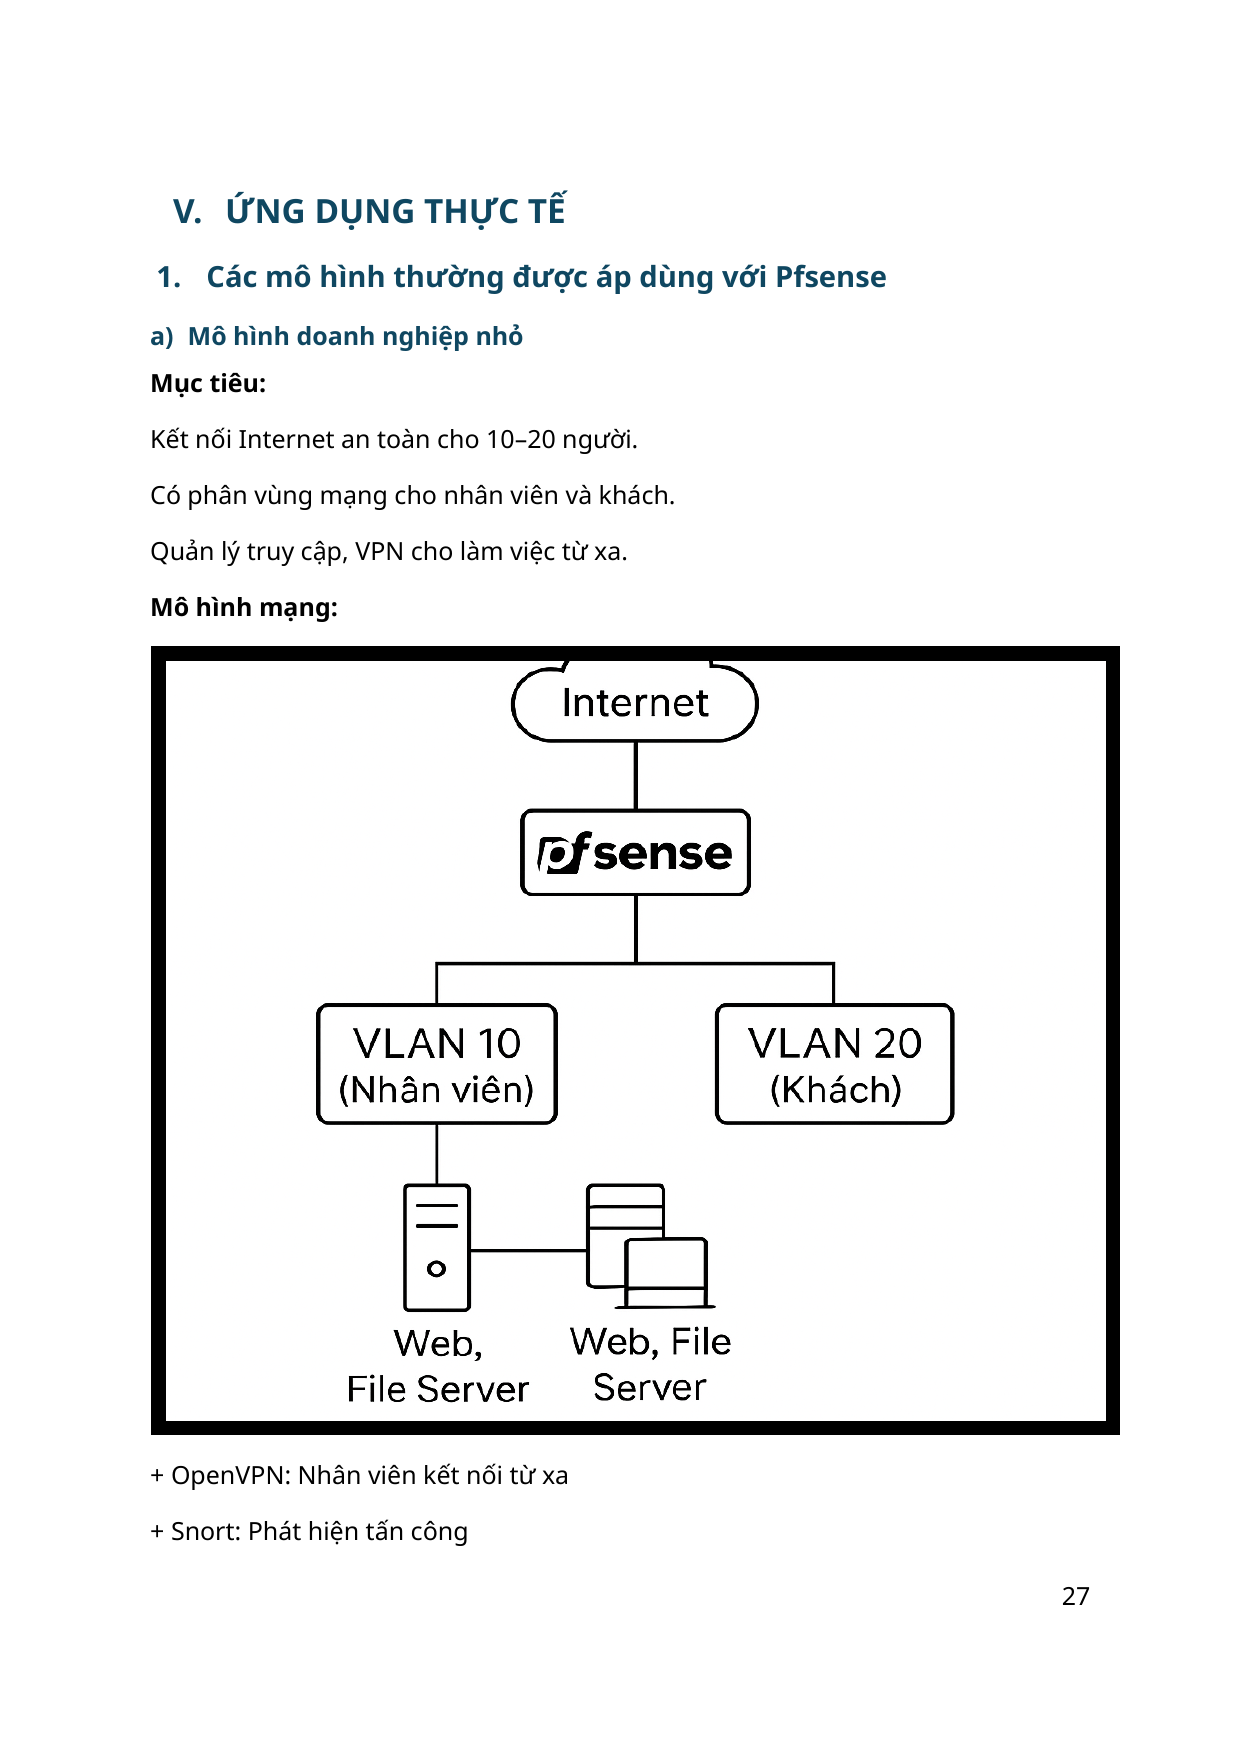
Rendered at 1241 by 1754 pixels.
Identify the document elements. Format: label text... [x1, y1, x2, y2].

subtitle Các mô hình thường được áp dùng với Pfsense [169, 256, 1090, 296]
text Mô hình mạng: [150, 589, 1090, 623]
text Có phân vùng mạng cho nhân viên và khách. [150, 478, 1090, 512]
text + OpenVPN: Nhân viên kết nối từ xa [150, 1458, 1090, 1492]
subtitle Mô hình doanh nghiệp nhỏ [150, 319, 1090, 353]
text + Snort: Phát hiện tấn công [150, 1514, 1090, 1548]
subtitle ỨNG DỤNG THỰC TẾ [187, 187, 1090, 233]
text Mục tiêu: [150, 366, 1090, 400]
text Kết nối Internet an toàn cho 10–20 người. [150, 422, 1090, 456]
picture [166, 661, 1106, 1421]
text Quản lý truy cập, VPN cho làm việc từ xa. [150, 534, 1090, 568]
